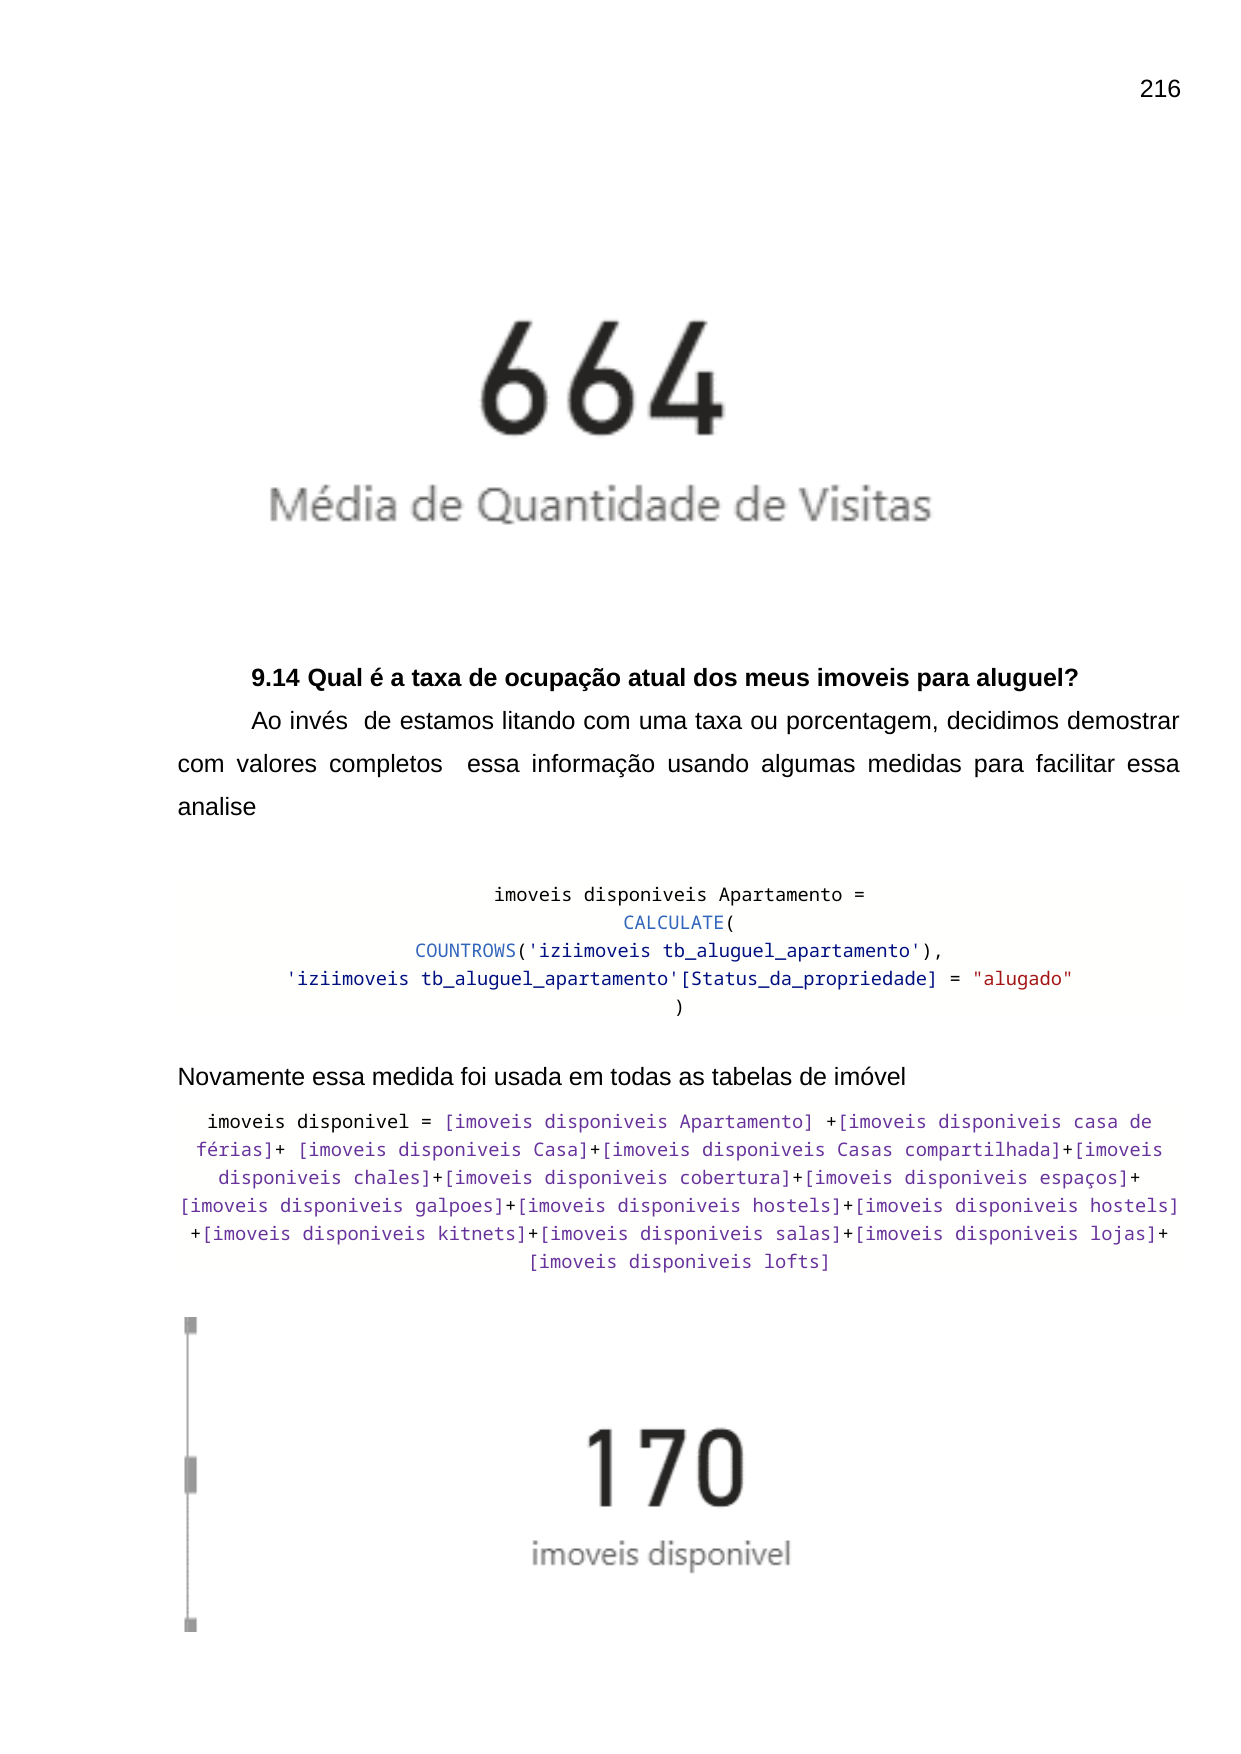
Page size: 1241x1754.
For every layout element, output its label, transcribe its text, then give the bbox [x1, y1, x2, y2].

list Qual é a taxa de ocupação atual dos meus imoveis para aluguel? [251, 663, 1181, 692]
picture [177, 1317, 1128, 1632]
text ) [177, 991, 1181, 1019]
text CALCULATE( [177, 907, 1181, 935]
text 'iziimoveis tb_aluguel_apartamento'[Status_da_propriedade] = "alugado" [177, 963, 1181, 991]
text Novamente essa medida foi usada em todas as tabelas de imóvel [177, 1062, 1181, 1091]
text imoveis disponiveis Apartamento = [177, 878, 1181, 907]
text imoveis disponivel = [imoveis disponiveis Apartamento] +[imoveis disponiveis casa de férias]+ [imoveis disponiveis Casa]+[imoveis disponiveis Casas compartilhada]+[imoveis disponiveis chales]+[imoveis disponiveis cobertura]+[imoveis disponiveis espaços]+[imoveis disponiveis galpoes]+[imoveis disponiveis hostels]+[imoveis disponiveis hostels]+[imoveis disponiveis kitnets]+[imoveis disponiveis salas]+[imoveis disponiveis lojas]+[imoveis disponiveis lofts] [177, 1105, 1181, 1274]
text COUNTROWS('iziimoveis tb_aluguel_apartamento'), [177, 935, 1181, 963]
list Ao invés de estamos litando com uma taxa ou porcentagem, decidimos demostrar com valores completos essa informação usando algumas medidas para facilitar essa analise [177, 706, 1181, 821]
picture [177, 177, 1079, 602]
